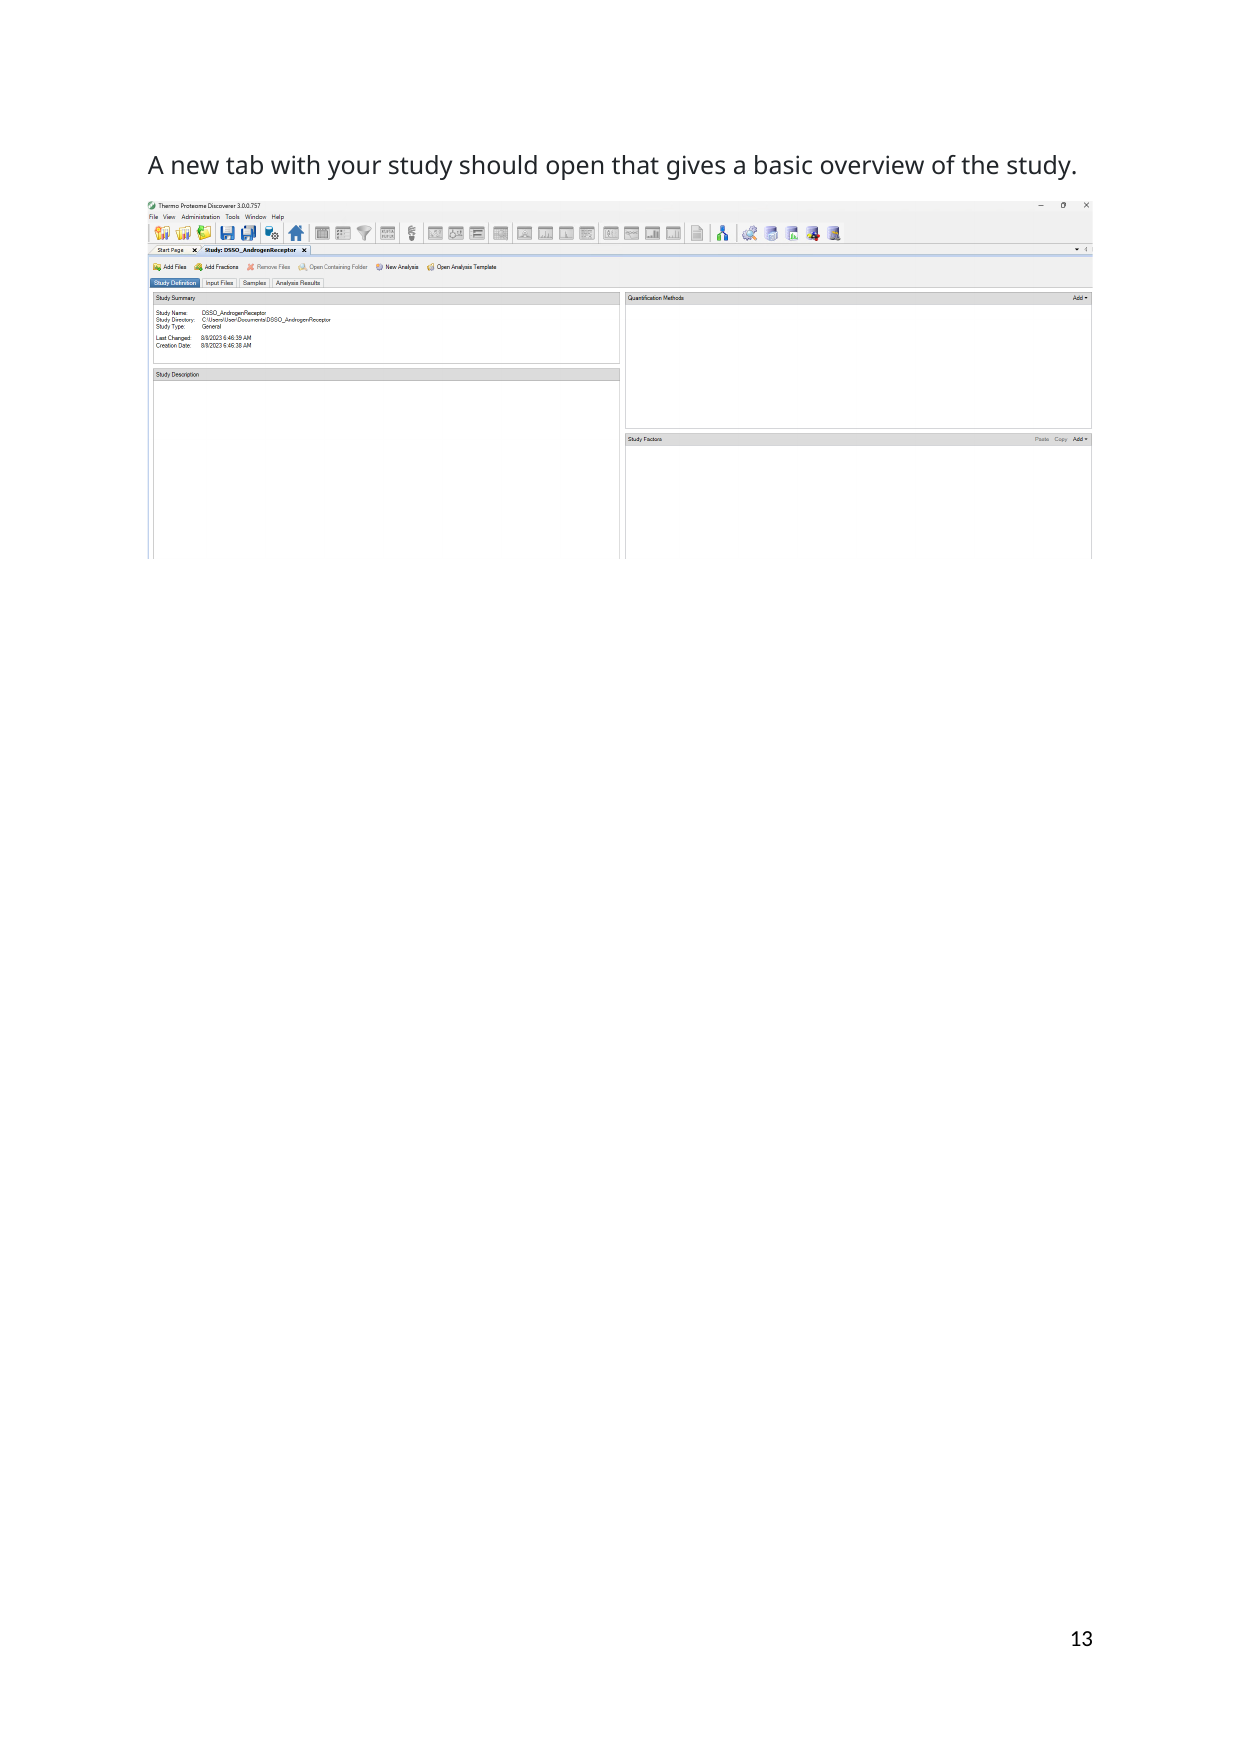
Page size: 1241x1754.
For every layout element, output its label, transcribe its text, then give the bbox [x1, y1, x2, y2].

picture [147, 201, 1093, 559]
text A new tab with your study should open that gives a basic overview of the study. [148, 148, 1093, 182]
